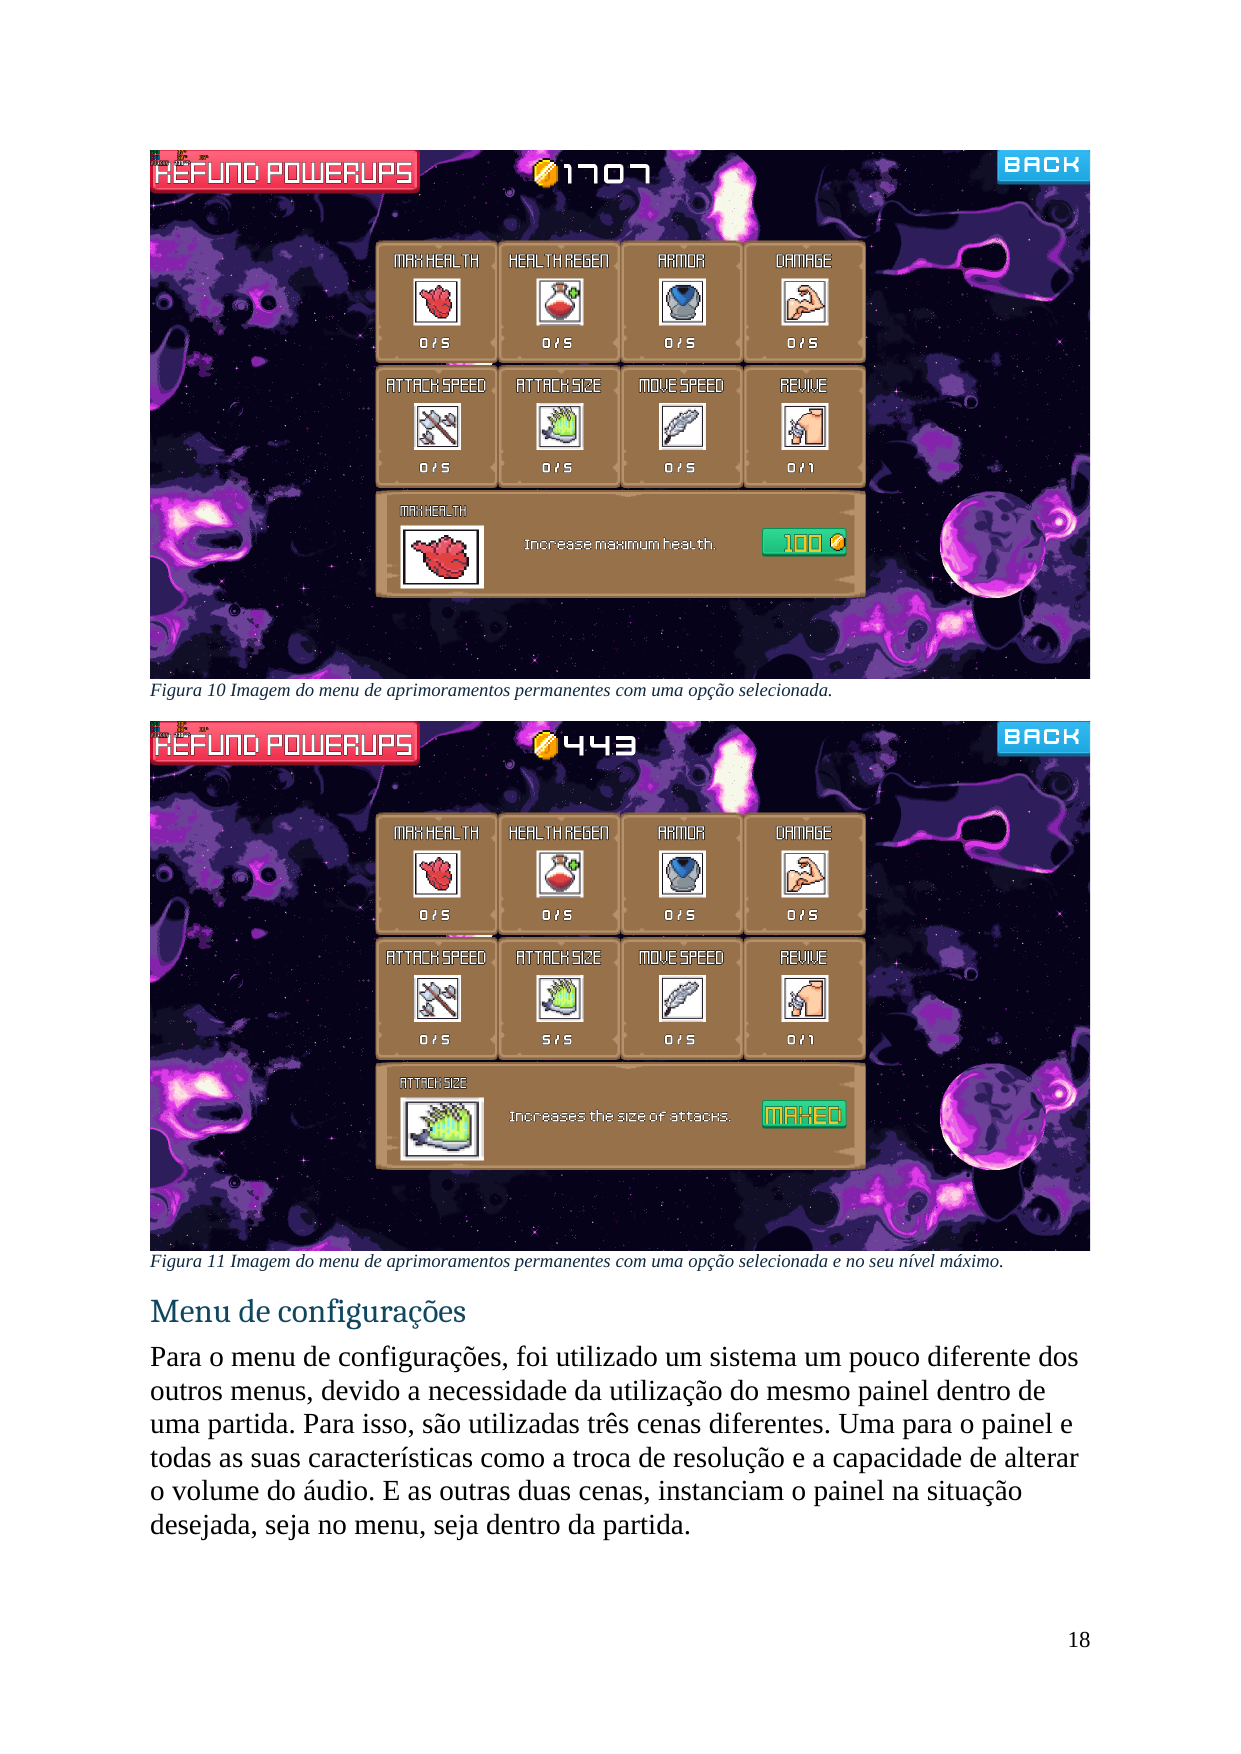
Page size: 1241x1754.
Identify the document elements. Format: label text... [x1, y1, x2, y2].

picture [150, 150, 1091, 679]
text Figura 11 Imagem do menu de aprimoramentos permanentes com uma opção selecionada e no seu nível máximo. [150, 1251, 1090, 1272]
picture [150, 721, 1091, 1251]
subtitle Menu de configurações [150, 1292, 1090, 1331]
text Figura 10 Imagem do menu de aprimoramentos permanentes com uma opção selecionada. [150, 679, 1090, 700]
text Para o menu de configurações, foi utilizado um sistema um pouco diferente dos outros menus, devido a necessidade da utilização do mesmo painel dentro de uma partida. Para isso, são utilizadas três cenas diferentes. Uma para o painel e todas as suas características como a troca de resolução e a capacidade de alterar o volume do áudio. E as outras duas cenas, instanciam o painel na situação desejada, seja no menu, seja dentro da partida. [150, 1339, 1090, 1540]
